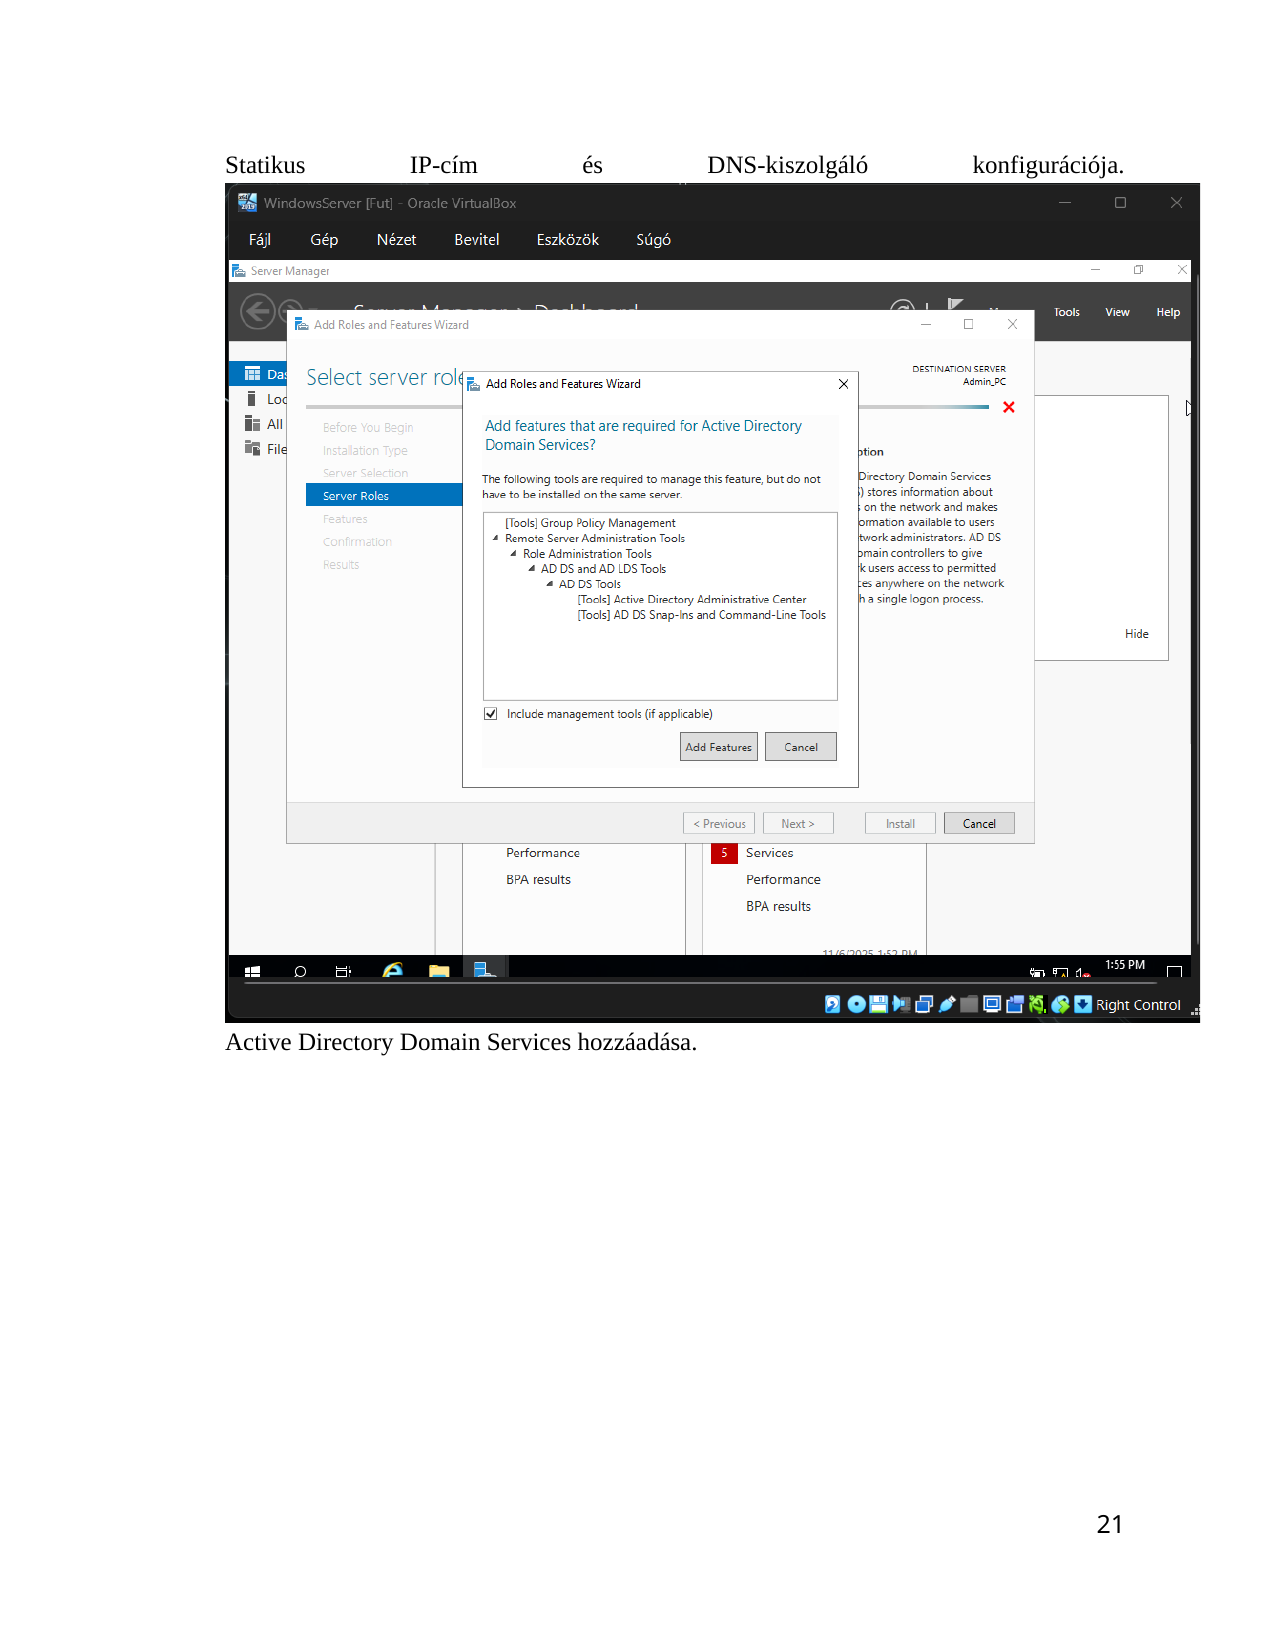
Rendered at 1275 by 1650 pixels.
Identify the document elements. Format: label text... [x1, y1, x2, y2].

list Active Directory Domain Services hozzáadása. [225, 1027, 1125, 1056]
picture [225, 183, 1200, 1023]
list Statikus IP-cím és DNS-kiszolgáló konfigurációja. [225, 150, 1125, 183]
